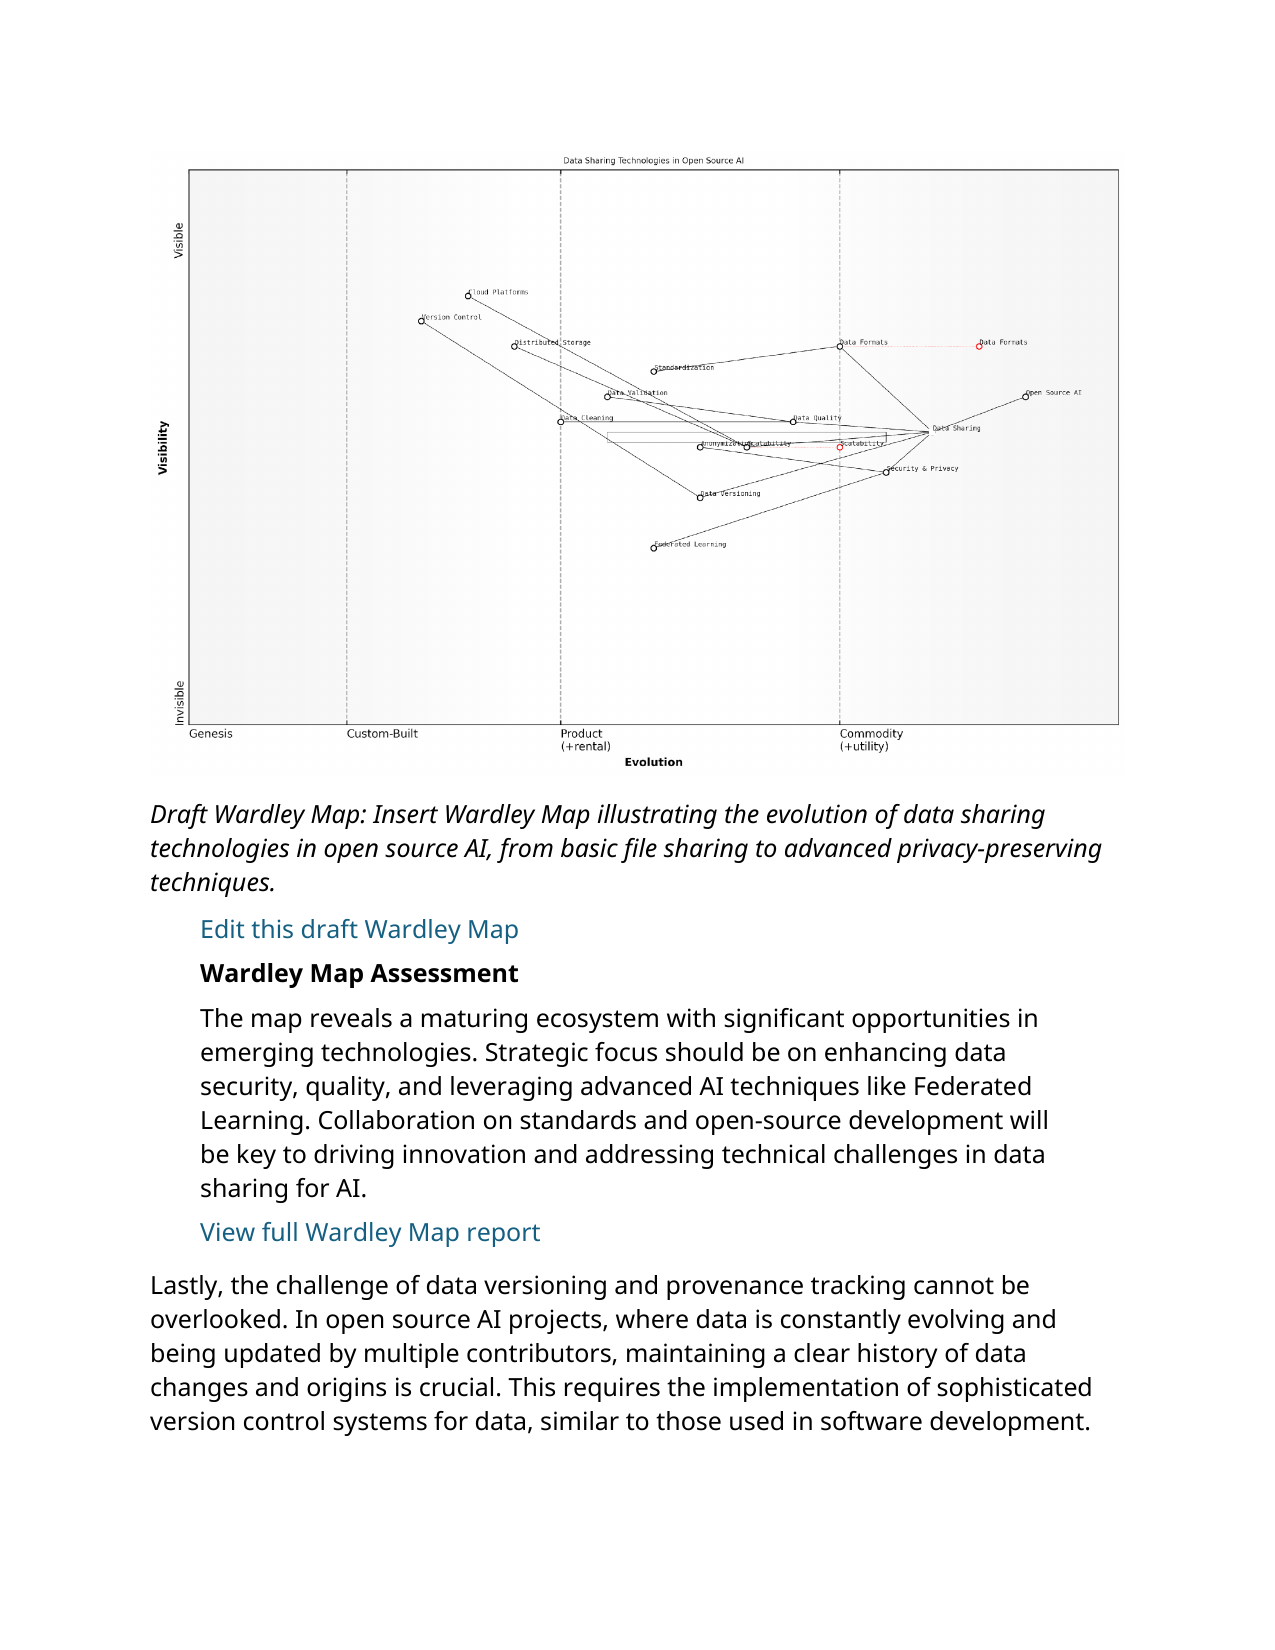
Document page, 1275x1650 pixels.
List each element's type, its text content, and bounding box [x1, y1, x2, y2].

text Edit this draft Wardley Map [200, 911, 1075, 945]
text View full Wardley Map report [200, 1215, 1075, 1249]
text Lastly, the challenge of data versioning and provenance tracking cannot be overlooked. In open source AI projects, where data is constantly evolving and being updated by multiple contributors, maintaining a clear history of data changes and origins is crucial. This requires the implementation of sophisticated version control systems for data, similar to those used in software development. [150, 1268, 1125, 1438]
text The map reveals a maturing ecosystem with significant opportunities in emerging technologies. Strategic focus should be on enhancing data security, quality, and leveraging advanced AI techniques like Federated Learning. Collaboration on standards and open-source development will be key to driving innovation and addressing technical challenges in data sharing for AI. [200, 1000, 1075, 1204]
picture [150, 150, 1125, 776]
text Wardley Map Assessment [200, 956, 1075, 990]
text Draft Wardley Map: Insert Wardley Map illustrating the evolution of data sharing technologies in open source AI, from basic file sharing to advanced privacy-preserving techniques. [150, 797, 1125, 899]
